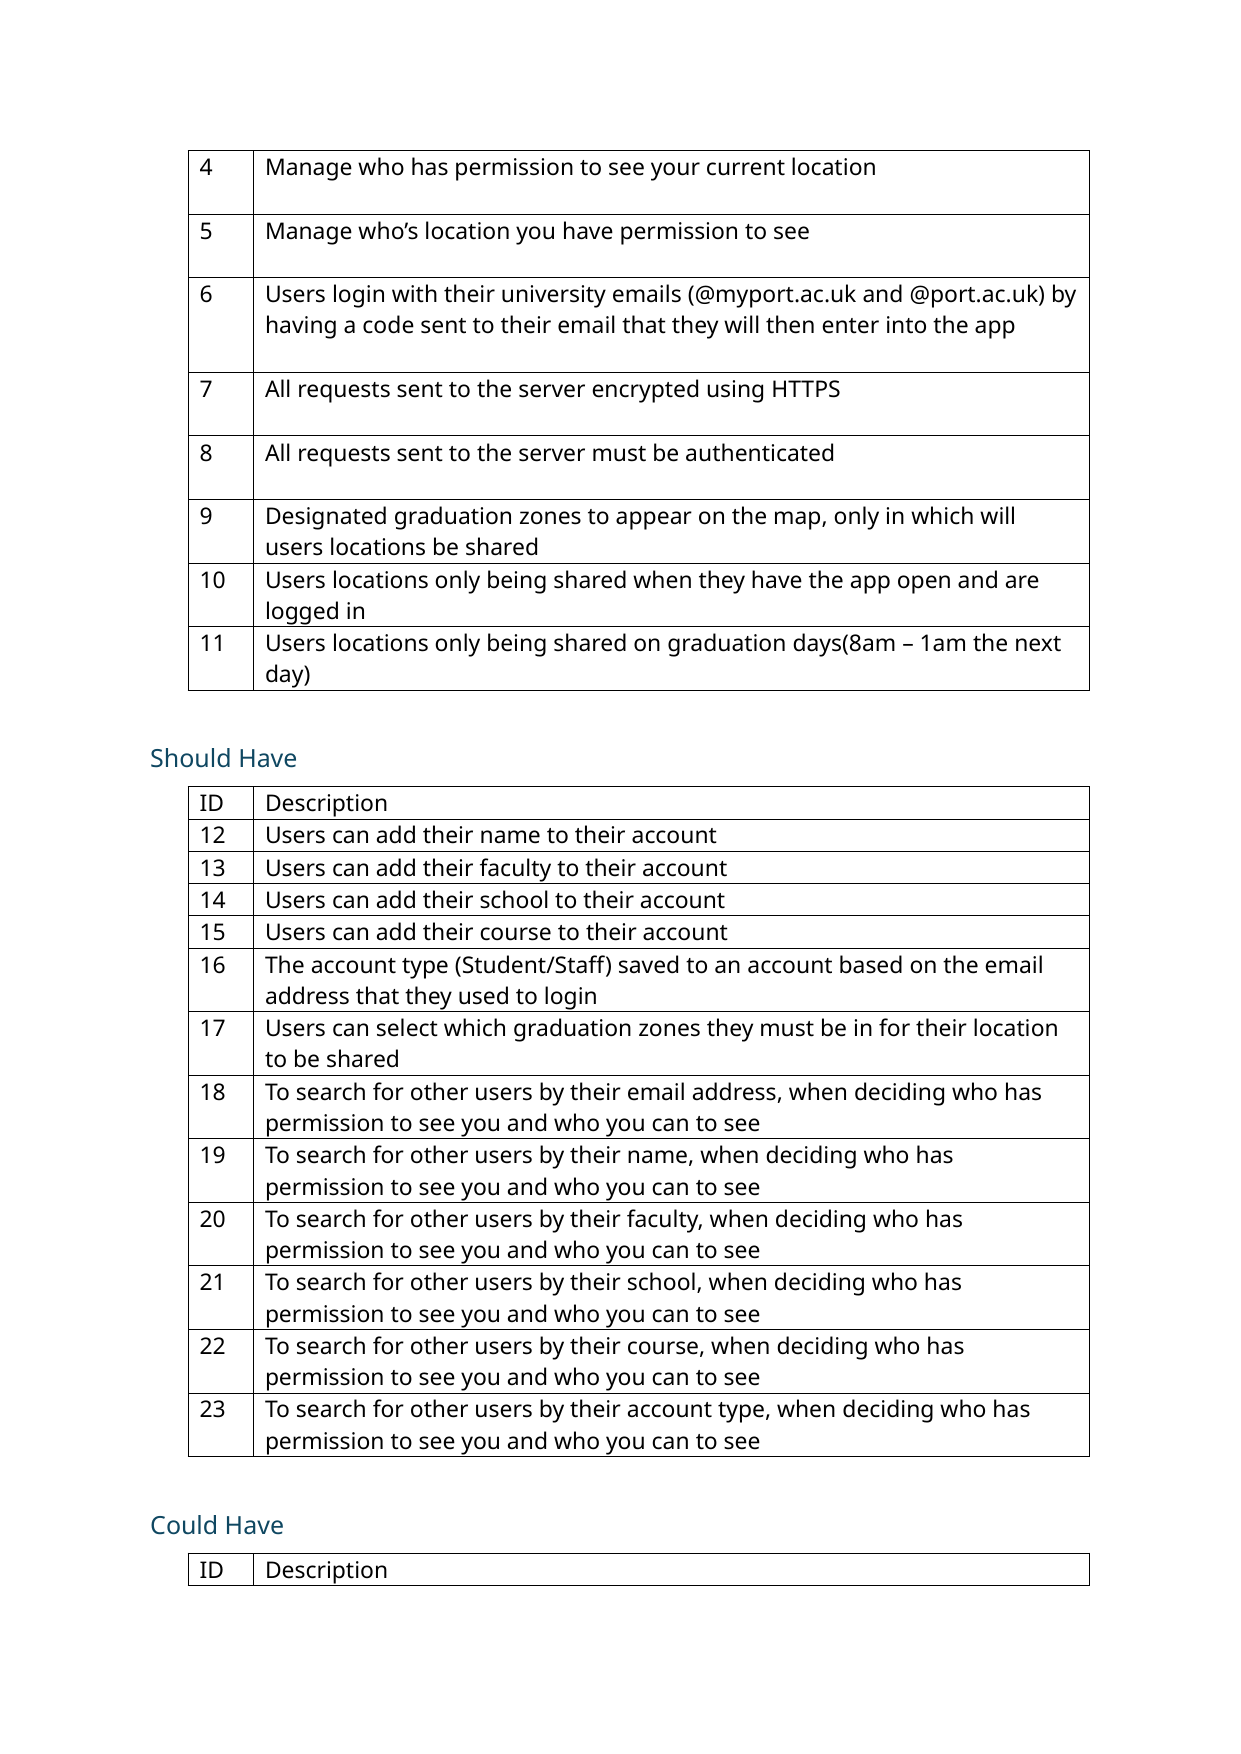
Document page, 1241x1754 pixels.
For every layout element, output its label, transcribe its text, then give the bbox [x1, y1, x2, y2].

table_cell Users login with their university emails (@myport.ac.uk and @port.ac.uk) by having a code sent to their email that they will then enter into the app [254, 278, 1089, 372]
table_header Description [254, 1554, 1089, 1585]
table_cell Designated graduation zones to appear on the map, only in which will users locations be shared [254, 500, 1089, 562]
table_cell 11 [189, 627, 253, 689]
table_cell 22 [189, 1330, 253, 1392]
table_cell 18 [189, 1076, 253, 1138]
table_cell The account type (Student/Staff) saved to an account based on the email address that they used to login [254, 949, 1089, 1011]
table_cell To search for other users by their name, when deciding who has permission to see you and who you can to see [254, 1139, 1089, 1202]
table_header ID [189, 787, 253, 818]
table_cell 5 [189, 215, 253, 277]
table_cell Manage who’s location you have permission to see [254, 215, 1089, 277]
table_cell To search for other users by their faculty, when deciding who has permission to see you and who you can to see [254, 1203, 1089, 1265]
table_cell 6 [189, 278, 253, 372]
table_cell Users locations only being shared on graduation days(8am – 1am the next day) [254, 627, 1089, 689]
table_cell 17 [189, 1012, 253, 1075]
table_cell Manage who has permission to see your current location [254, 151, 1089, 213]
table_header ID [189, 1554, 253, 1585]
subtitle Should Have [150, 741, 1090, 775]
table_cell 9 [189, 500, 253, 562]
table_cell To search for other users by their email address, when deciding who has permission to see you and who you can to see [254, 1076, 1089, 1138]
table_cell Users can add their name to their account [254, 820, 1089, 851]
table_cell To search for other users by their course, when deciding who has permission to see you and who you can to see [254, 1330, 1089, 1392]
table_cell Users can add their school to their account [254, 884, 1089, 915]
table_cell 21 [189, 1266, 253, 1329]
table_cell 4 [189, 151, 253, 213]
table_cell All requests sent to the server must be authenticated [254, 436, 1089, 499]
table_cell Users locations only being shared when they have the app open and are logged in [254, 564, 1089, 626]
table_cell 8 [189, 436, 253, 499]
table_cell 23 [189, 1394, 253, 1456]
table_cell 15 [189, 916, 253, 948]
table_cell 14 [189, 884, 253, 915]
table_cell 13 [189, 852, 253, 883]
table_cell 20 [189, 1203, 253, 1265]
table_cell To search for other users by their school, when deciding who has permission to see you and who you can to see [254, 1266, 1089, 1329]
table_cell To search for other users by their account type, when deciding who has permission to see you and who you can to see [254, 1394, 1089, 1456]
table_cell 12 [189, 820, 253, 851]
table_cell 7 [189, 373, 253, 435]
table_cell Users can add their course to their account [254, 916, 1089, 948]
table_cell 10 [189, 564, 253, 626]
table_cell Users can select which graduation zones they must be in for their location to be shared [254, 1012, 1089, 1075]
subtitle Could Have [150, 1507, 1090, 1541]
table_cell 19 [189, 1139, 253, 1202]
table_cell Users can add their faculty to their account [254, 852, 1089, 883]
table_cell All requests sent to the server encrypted using HTTPS [254, 373, 1089, 435]
table_cell 16 [189, 949, 253, 1011]
table_header Description [254, 787, 1089, 818]
